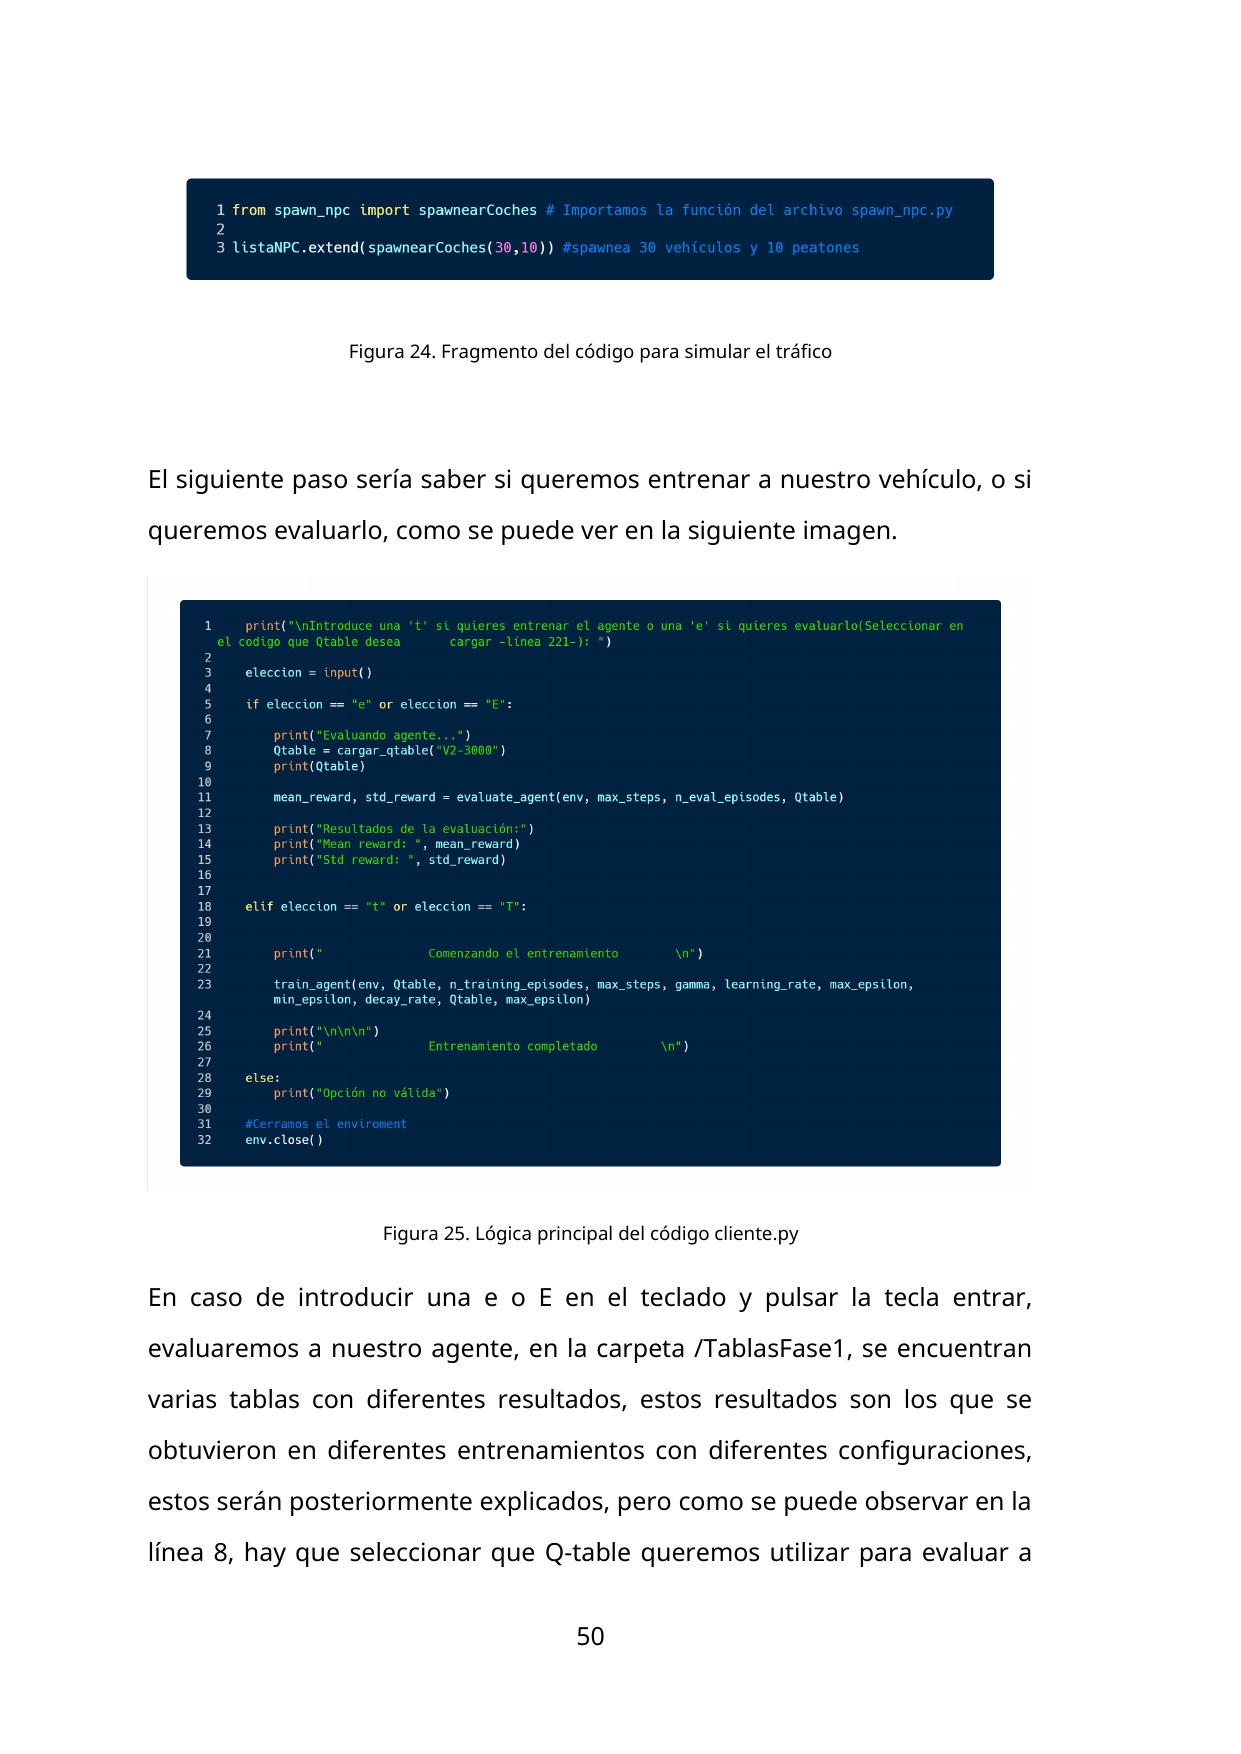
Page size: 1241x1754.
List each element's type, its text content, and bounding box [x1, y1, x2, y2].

text Figura 24. Fragmento del código para simular el tráfico [148, 339, 1033, 364]
picture [147, 148, 1033, 310]
picture [147, 576, 1033, 1191]
text El siguiente paso sería saber si queremos entrenar a nuestro vehículo, o si queremos evaluarlo, como se puede ver en la siguiente imagen. [148, 461, 1033, 546]
text Figura 25. Lógica principal del código cliente.py [148, 1220, 1033, 1246]
